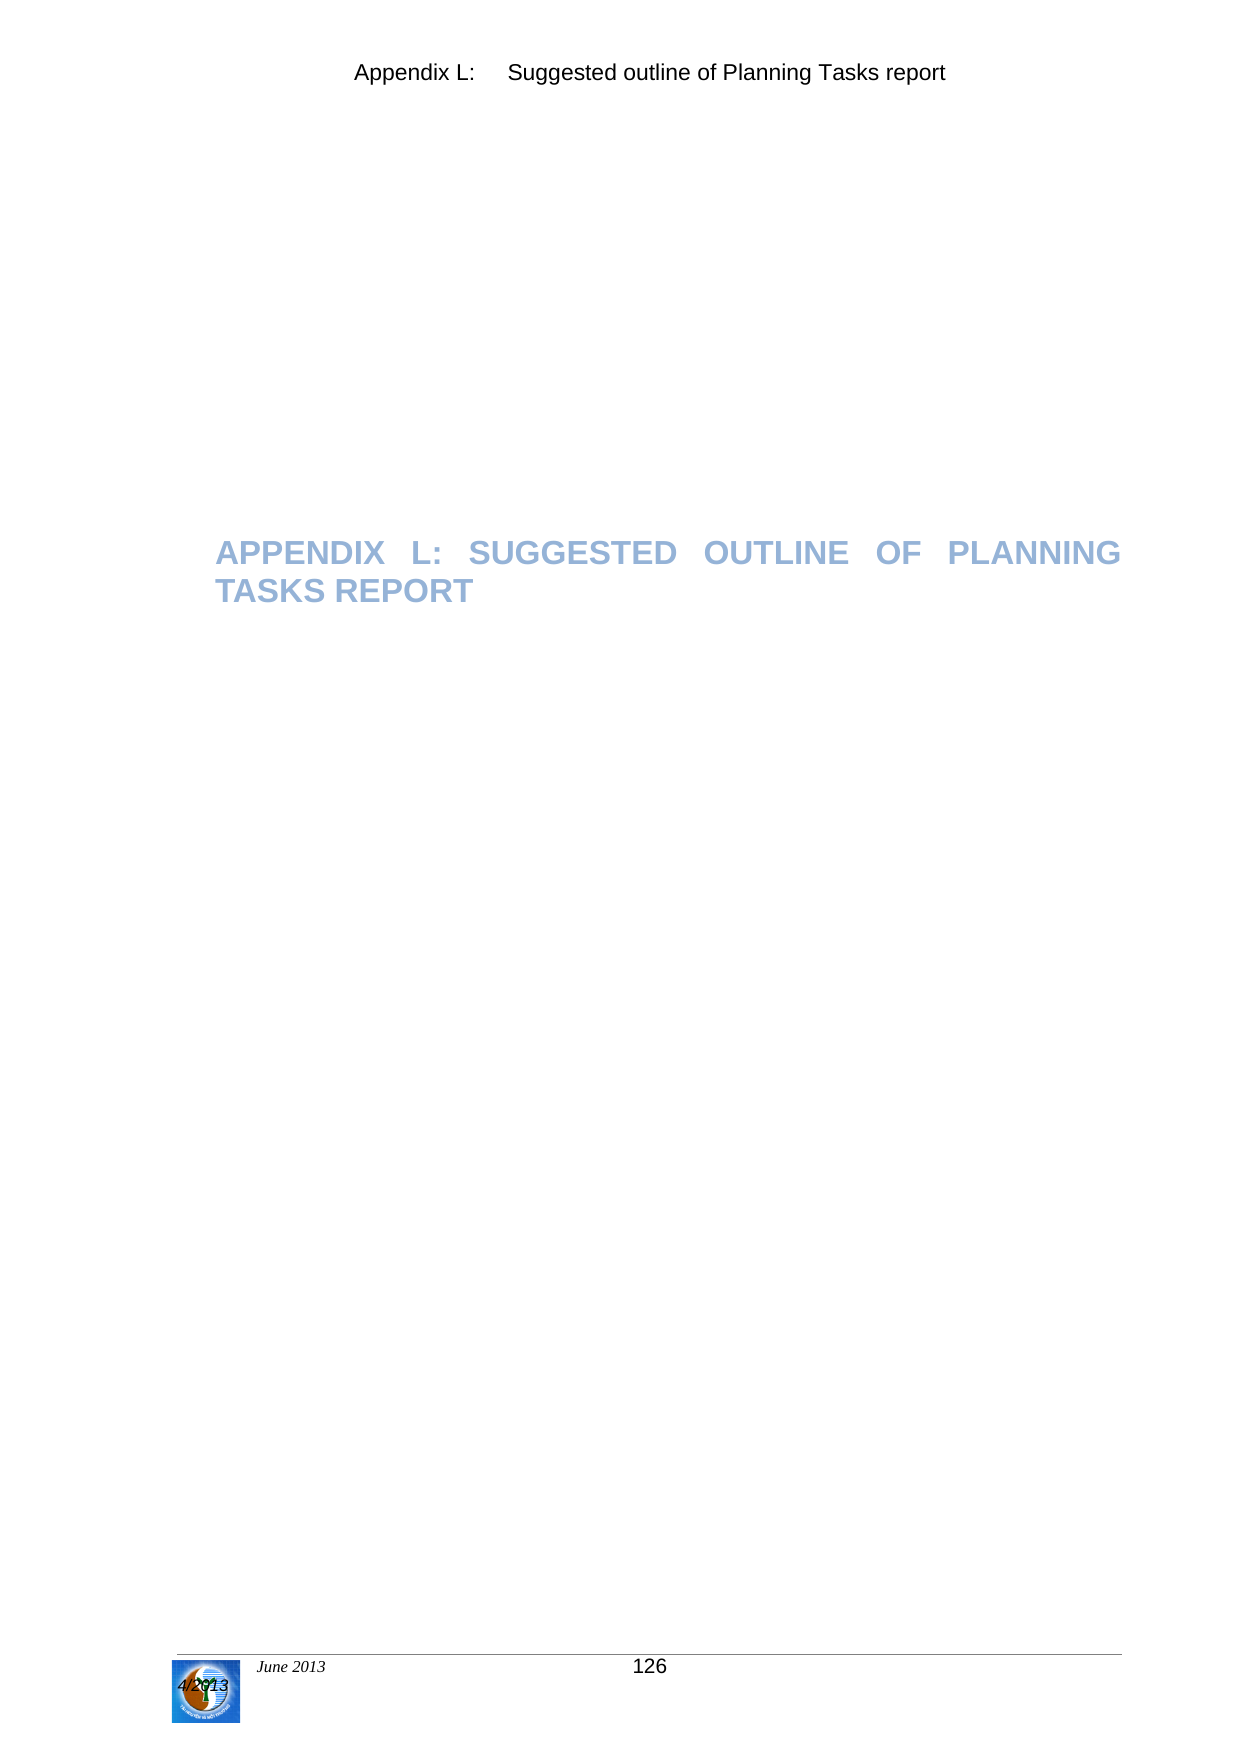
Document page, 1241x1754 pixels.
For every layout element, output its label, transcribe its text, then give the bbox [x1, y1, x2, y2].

picture [171, 1660, 241, 1723]
subtitle Appendix L: Suggested outline of Planning Tasks report [215, 533, 1122, 610]
